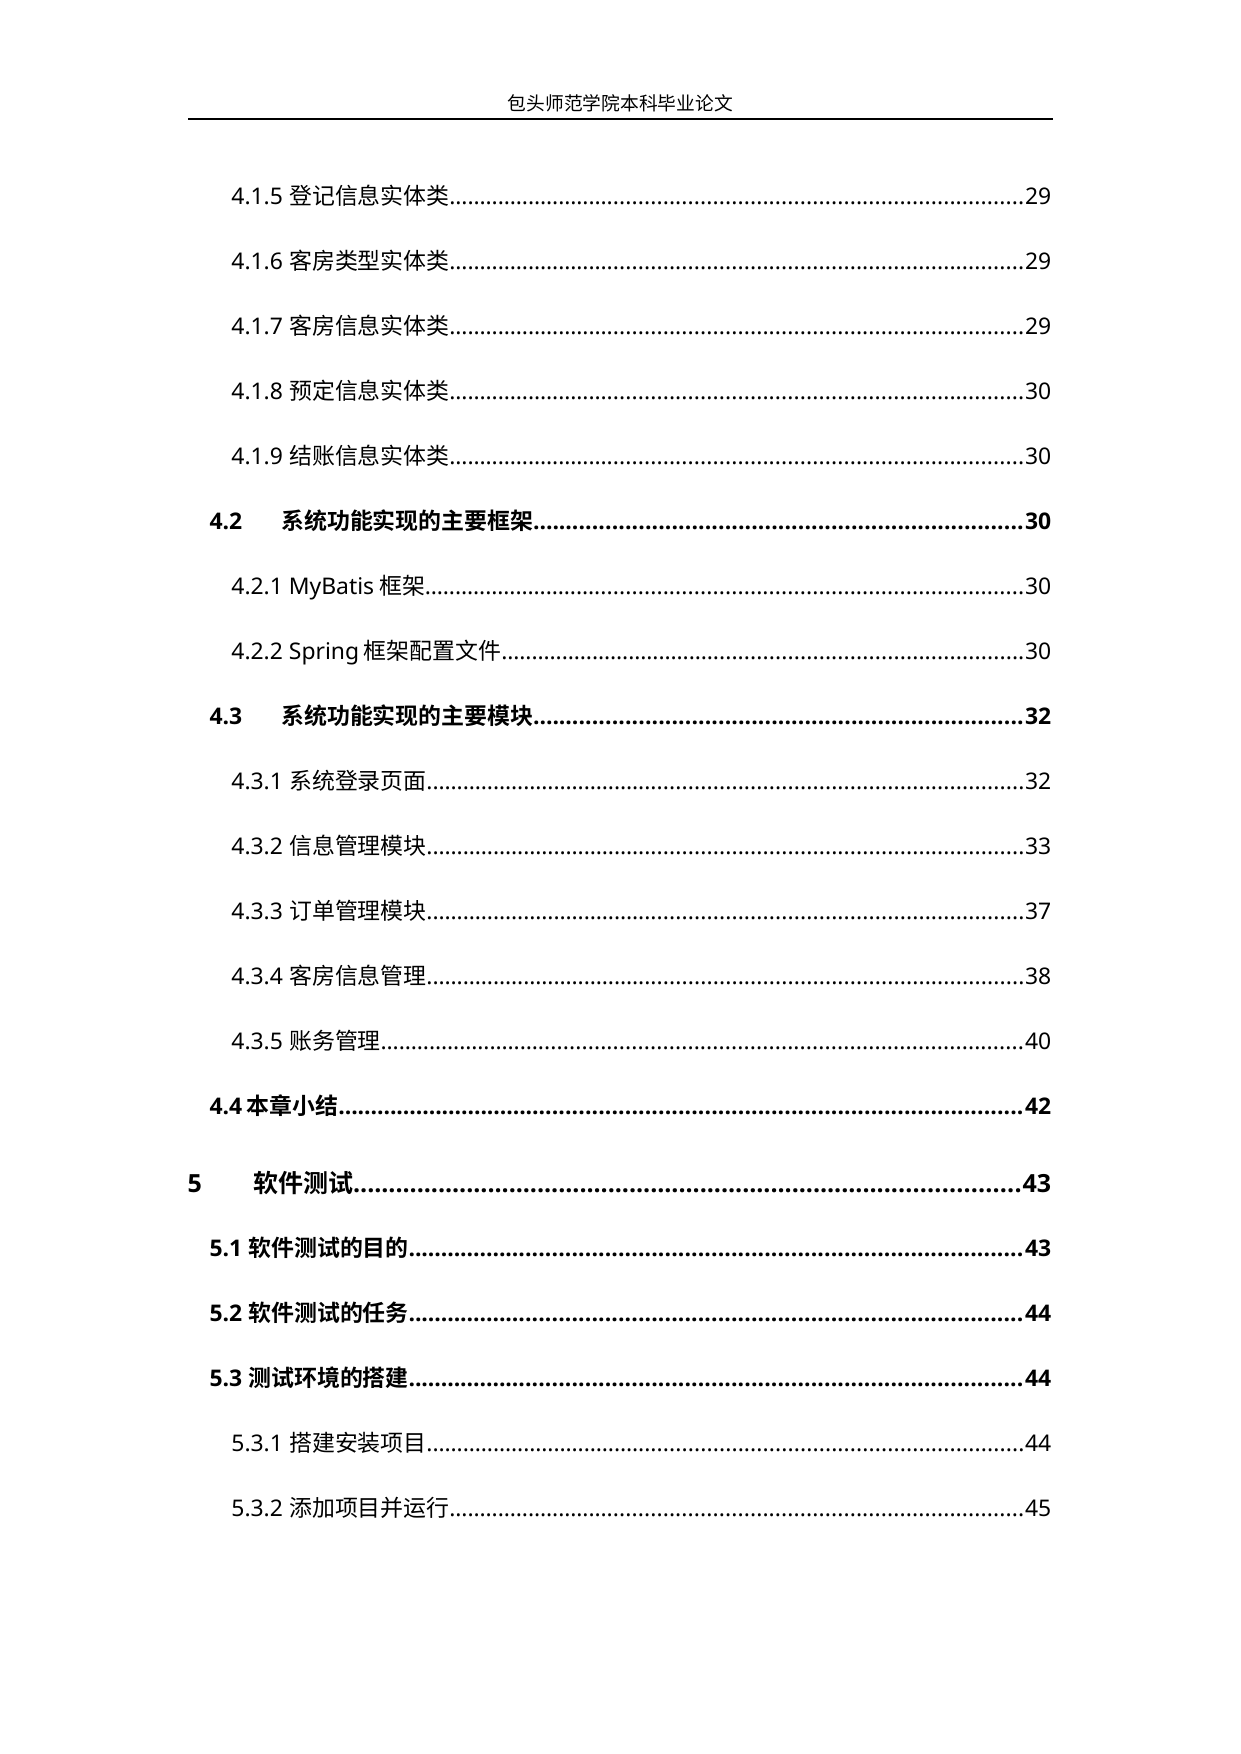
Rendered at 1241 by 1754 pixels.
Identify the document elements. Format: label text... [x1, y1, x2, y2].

text 4.1.7 客房信息实体类 29 [231, 292, 1053, 357]
text 5.3 测试环境的搭建 44 [209, 1344, 1053, 1409]
text 4.1.5 登记信息实体类 29 [231, 162, 1053, 227]
text 4.4本章小结 42 [209, 1072, 1053, 1137]
text 4.2.2 Spring框架配置文件 30 [231, 617, 1053, 682]
text 4.2 系统功能实现的主要框架 30 [209, 487, 1053, 552]
text 4.3.3 订单管理模块 37 [231, 877, 1053, 942]
text 4.3.2 信息管理模块 33 [231, 812, 1053, 877]
text 4.1.9 结账信息实体类 30 [231, 422, 1053, 487]
text 5.1 软件测试的目的 43 [209, 1214, 1053, 1279]
text 5.3.2 添加项目并运行 45 [231, 1474, 1053, 1539]
text 5 软件测试 43 [187, 1149, 1053, 1214]
text 4.3.1 系统登录页面 32 [231, 747, 1053, 812]
text 4.3.5 账务管理 40 [231, 1007, 1053, 1072]
text 4.3.4 客房信息管理 38 [231, 942, 1053, 1007]
text 4.2.1 MyBatis框架 30 [231, 552, 1053, 617]
text 4.1.8 预定信息实体类 30 [231, 357, 1053, 422]
text 4.3 系统功能实现的主要模块 32 [209, 682, 1053, 747]
text 5.2 软件测试的任务 44 [209, 1279, 1053, 1344]
text 4.1.6 客房类型实体类 29 [231, 227, 1053, 292]
text 5.3.1 搭建安装项目 44 [231, 1409, 1053, 1474]
